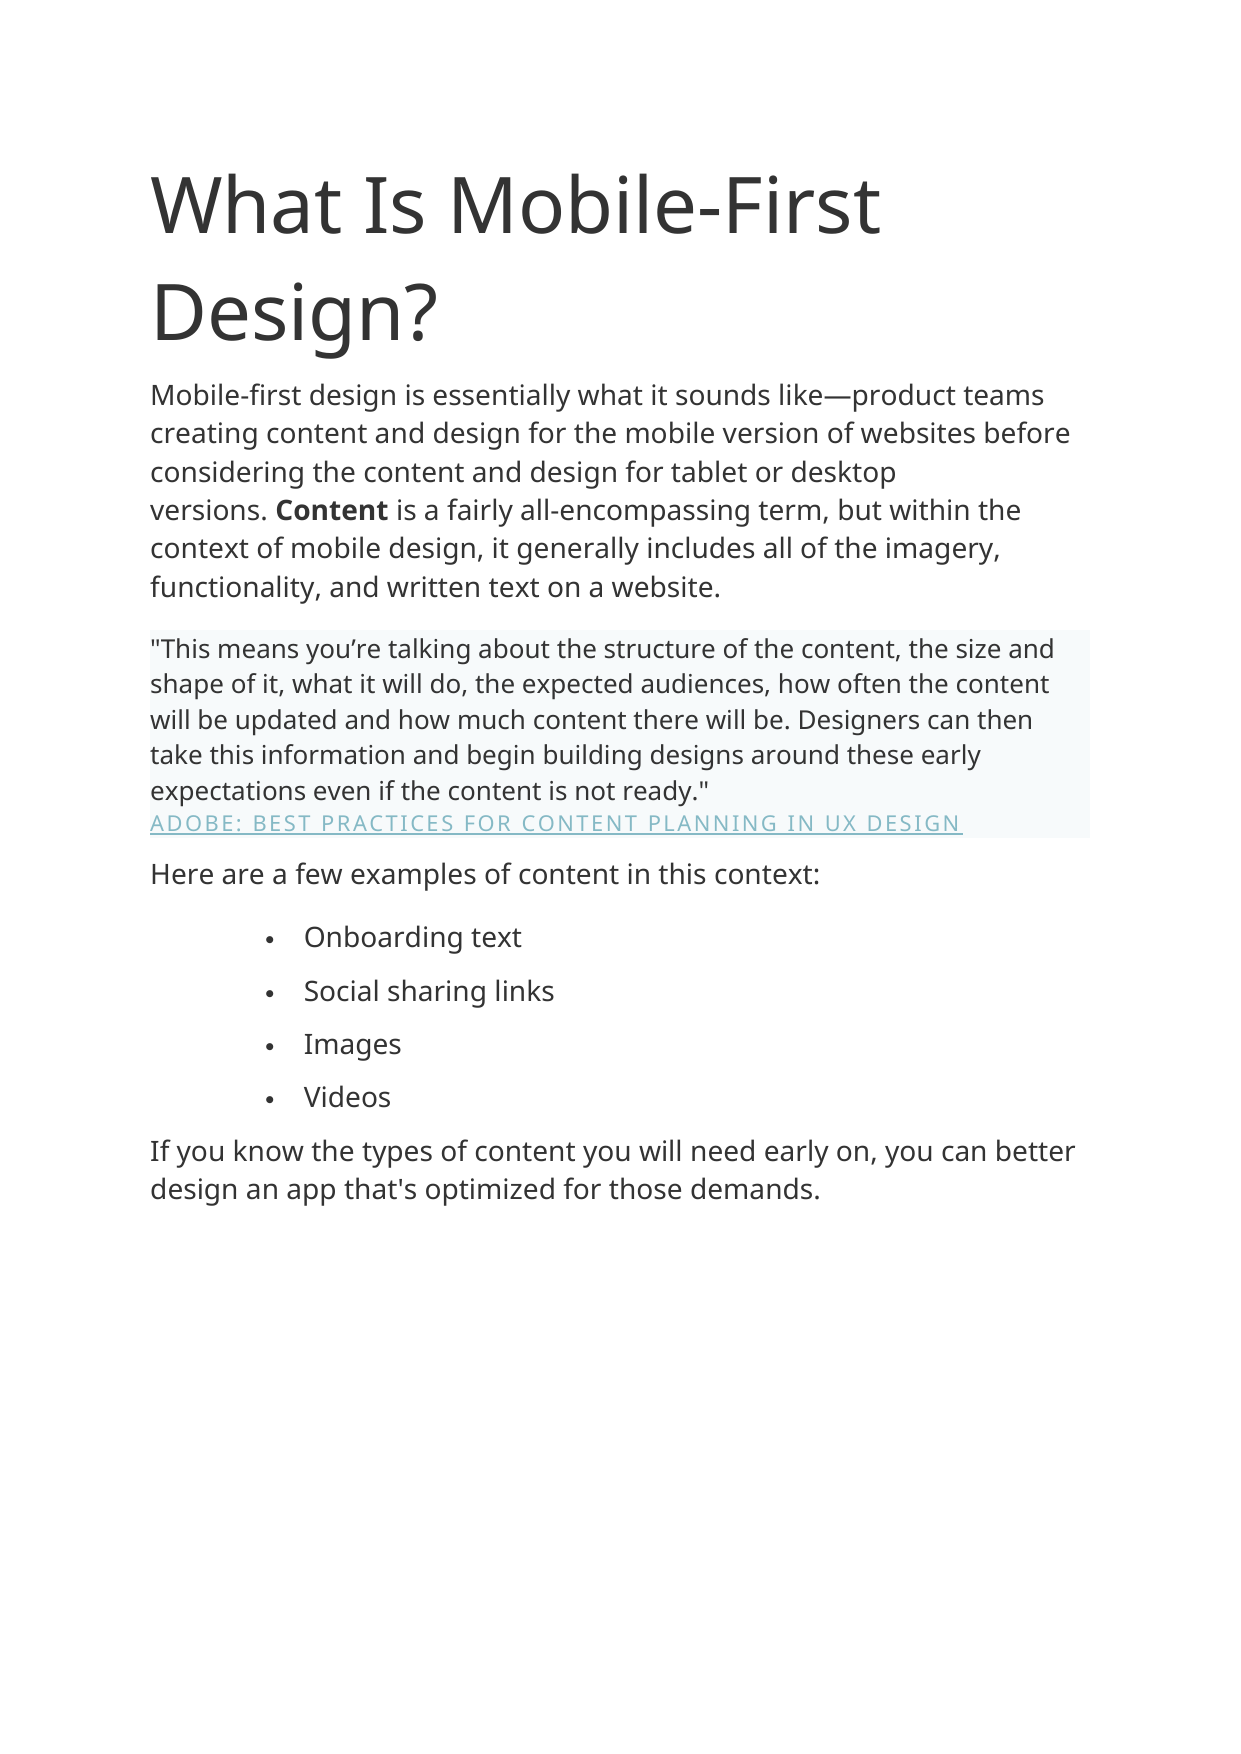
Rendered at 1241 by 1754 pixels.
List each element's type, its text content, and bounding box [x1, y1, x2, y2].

list Onboarding text [266, 918, 1090, 956]
text What Is Mobile-First Design? [150, 150, 1090, 363]
text "This means you’re talking about the structure of the content, the size and shape of it, what it will do, the expected audiences, how often the content will be updated and how much content there will be. Designers can then take this information and begin building designs around these early expectations even if the content is not ready." ADOBE: BEST PRACTICES FOR CONTENT PLANNING IN UX DESIGN [150, 630, 1090, 838]
list Images [266, 1024, 1090, 1063]
text If you know the types of content you will need early on, you can better design an app that's optimized for those demands. [150, 1131, 1090, 1208]
text Mobile-first design is essentially what it sounds like—product teams creating content and design for the mobile version of websites before considering the content and design for tablet or desktop versions. Content is a fairly all-encompassing term, but within the context of mobile design, it generally includes all of the imagery, functionality, and written text on a website. [150, 375, 1090, 605]
list Videos [266, 1078, 1090, 1116]
text Here are a few examples of content in this context: [150, 854, 1090, 893]
list Social sharing links [266, 971, 1090, 1009]
